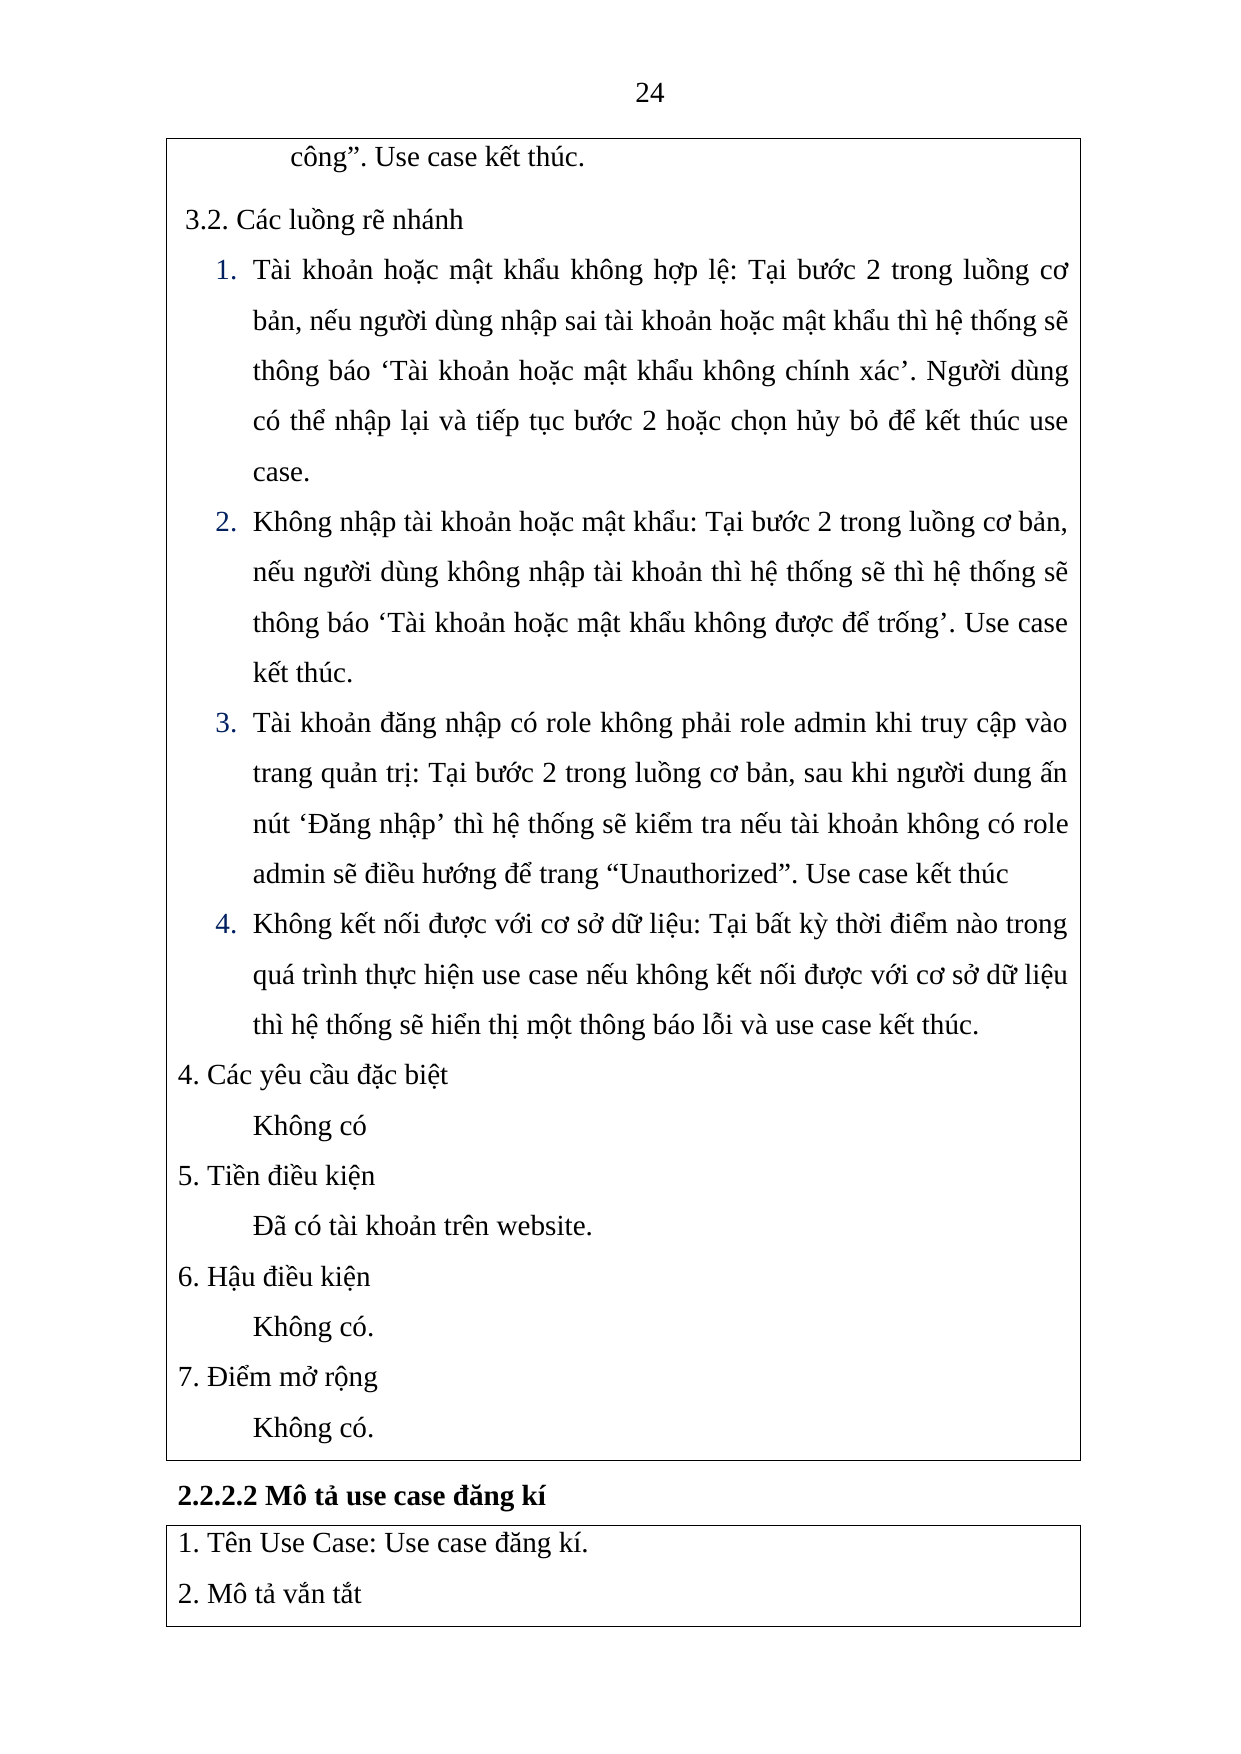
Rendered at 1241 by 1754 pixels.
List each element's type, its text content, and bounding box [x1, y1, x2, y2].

subtitle 2.2.2.2 Mô tả use case đăng kí [177, 1478, 1122, 1511]
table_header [167, 1526, 1080, 1626]
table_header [167, 139, 1080, 1460]
